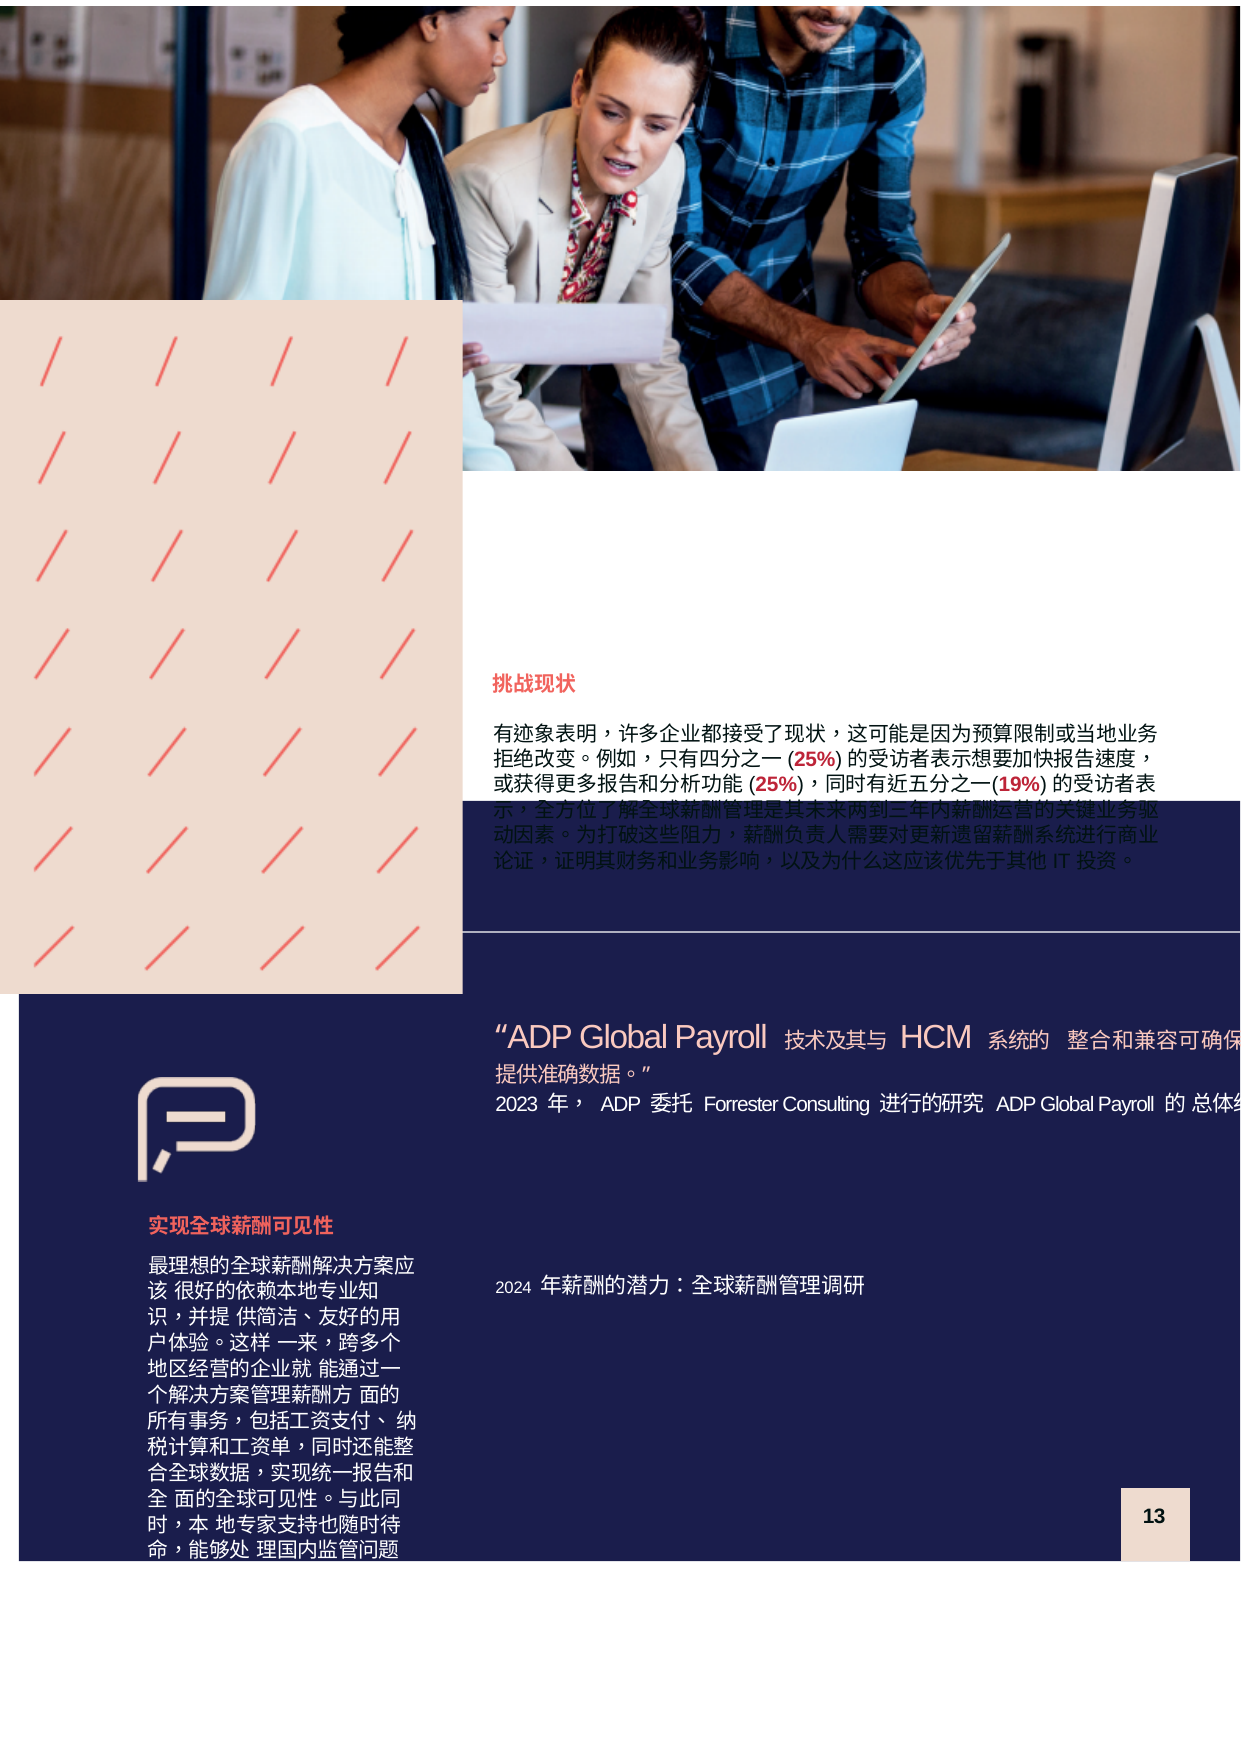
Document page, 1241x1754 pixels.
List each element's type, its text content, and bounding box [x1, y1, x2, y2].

text 挑战现状 [493, 675, 1240, 696]
text 有迹象表明，许多企业都接受了现状，这可能是因为预算限制或当地业务 拒绝改变。例如，只有四分之一 (25%) 的受访者表示想要加快报告速度， 或获得更多报告和分析功能 (25%)，同时有近五分之一(19%) 的受访者表 示，全方位了解全球薪酬管理是其未来两到三年内薪酬运营的关键业务驱 动因素。为打破这些阻力，薪酬负责人需要对更新遗留薪酬系统进行商业 论证，证明其财务和业务影响，以及为什么这应该优先于其他 IT 投资。 [493, 721, 1159, 874]
picture [0, 6, 1241, 994]
picture [137, 1077, 257, 1182]
